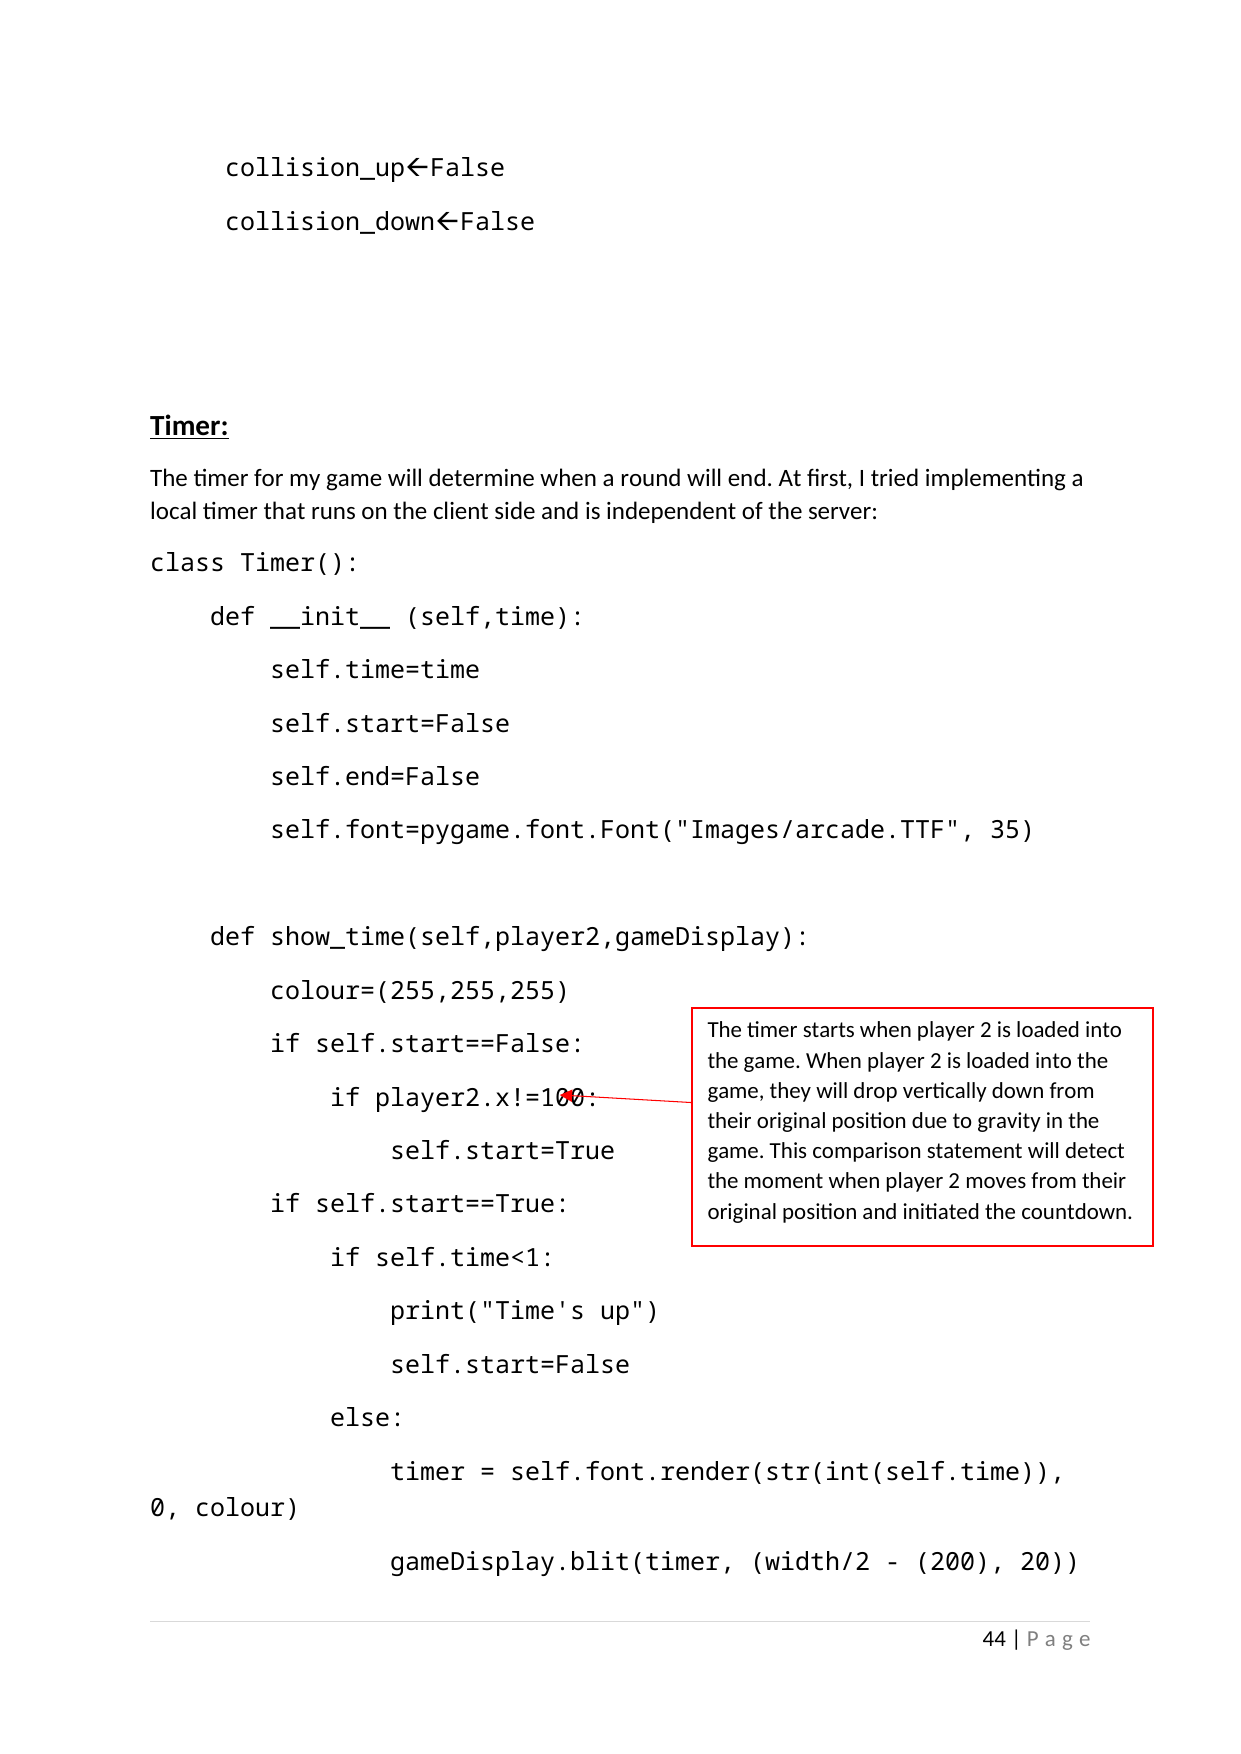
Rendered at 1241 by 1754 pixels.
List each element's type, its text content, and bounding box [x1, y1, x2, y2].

text colour=(255,255,255) [150, 972, 1090, 1006]
text timer = self.font.render(str(int(self.time)), 0, colour) [150, 1453, 1090, 1524]
text self.font=pygame.font.Font("Images/arcade.TTF", 35) [150, 812, 1090, 846]
text self.end=False [150, 759, 1090, 793]
text if player2.x!=100: [150, 1079, 691, 1113]
text if self.start==False: [150, 1026, 691, 1060]
text self.start=False [150, 705, 1090, 739]
text The timer for my game will determine when a round will end. At first, I tried implementing a local timer that runs on the client side and is independent of the server: [150, 462, 1090, 526]
text gameDisplay.blit(timer, (width/2 - (200), 20)) [150, 1543, 1090, 1578]
text class Timer(): [150, 545, 1090, 579]
text print("Time's up") [150, 1293, 1090, 1327]
text else: [150, 1400, 1090, 1434]
text self.start=False [150, 1346, 1090, 1381]
text collision_downFalse [225, 203, 1090, 237]
text if self.time<1: [150, 1239, 1090, 1274]
text collision_upFalse [225, 150, 1090, 184]
text self.start=True [150, 1133, 691, 1167]
text def show_time(self,player2,gameDisplay): [150, 919, 1090, 953]
text self.time=time [150, 652, 1090, 686]
text Timer: [150, 407, 1090, 443]
text def __init__ (self,time): [150, 598, 1090, 632]
text if self.start==True: [150, 1186, 691, 1220]
